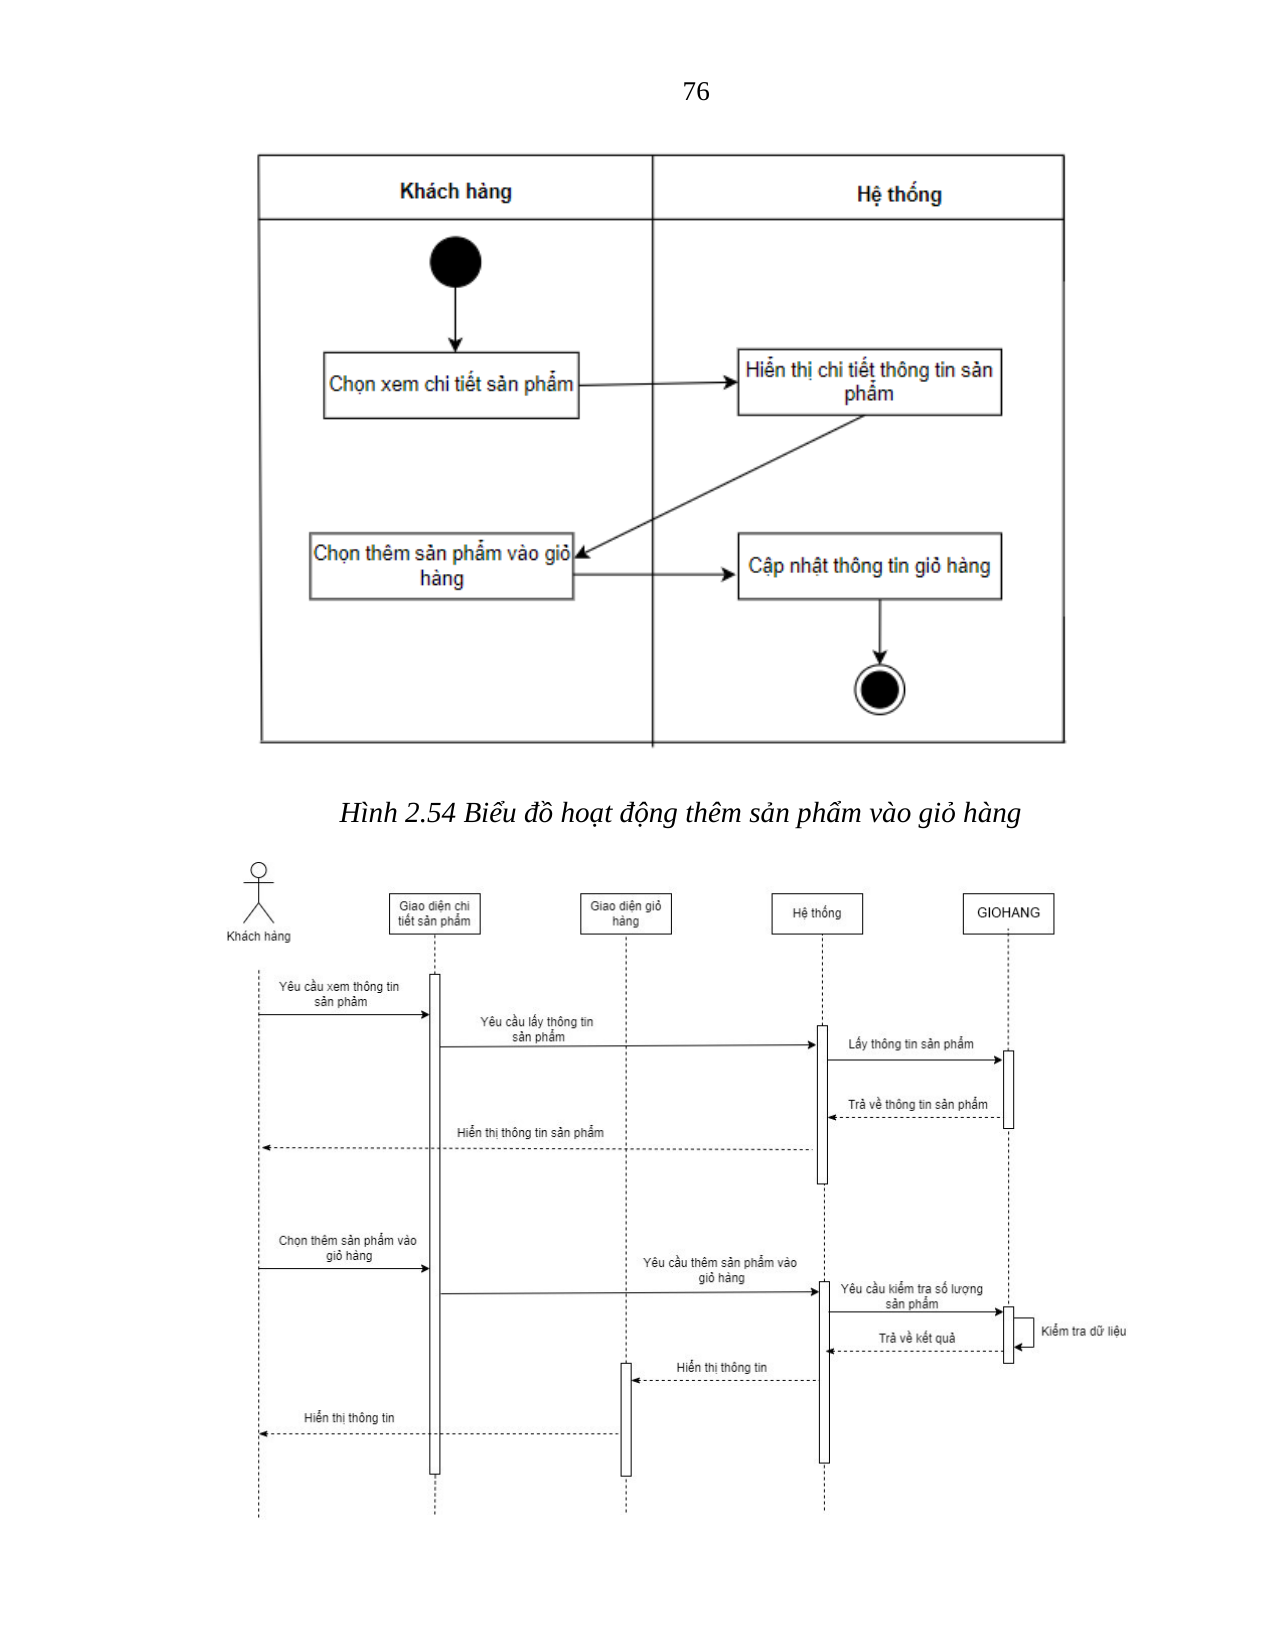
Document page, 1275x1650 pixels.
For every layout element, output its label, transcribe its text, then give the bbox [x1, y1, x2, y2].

text Hình 2.54 Biểu đồ hoạt động thêm sản phẩm vào giỏ hàng [207, 795, 1157, 829]
picture [253, 147, 1073, 750]
picture [226, 862, 1138, 1520]
